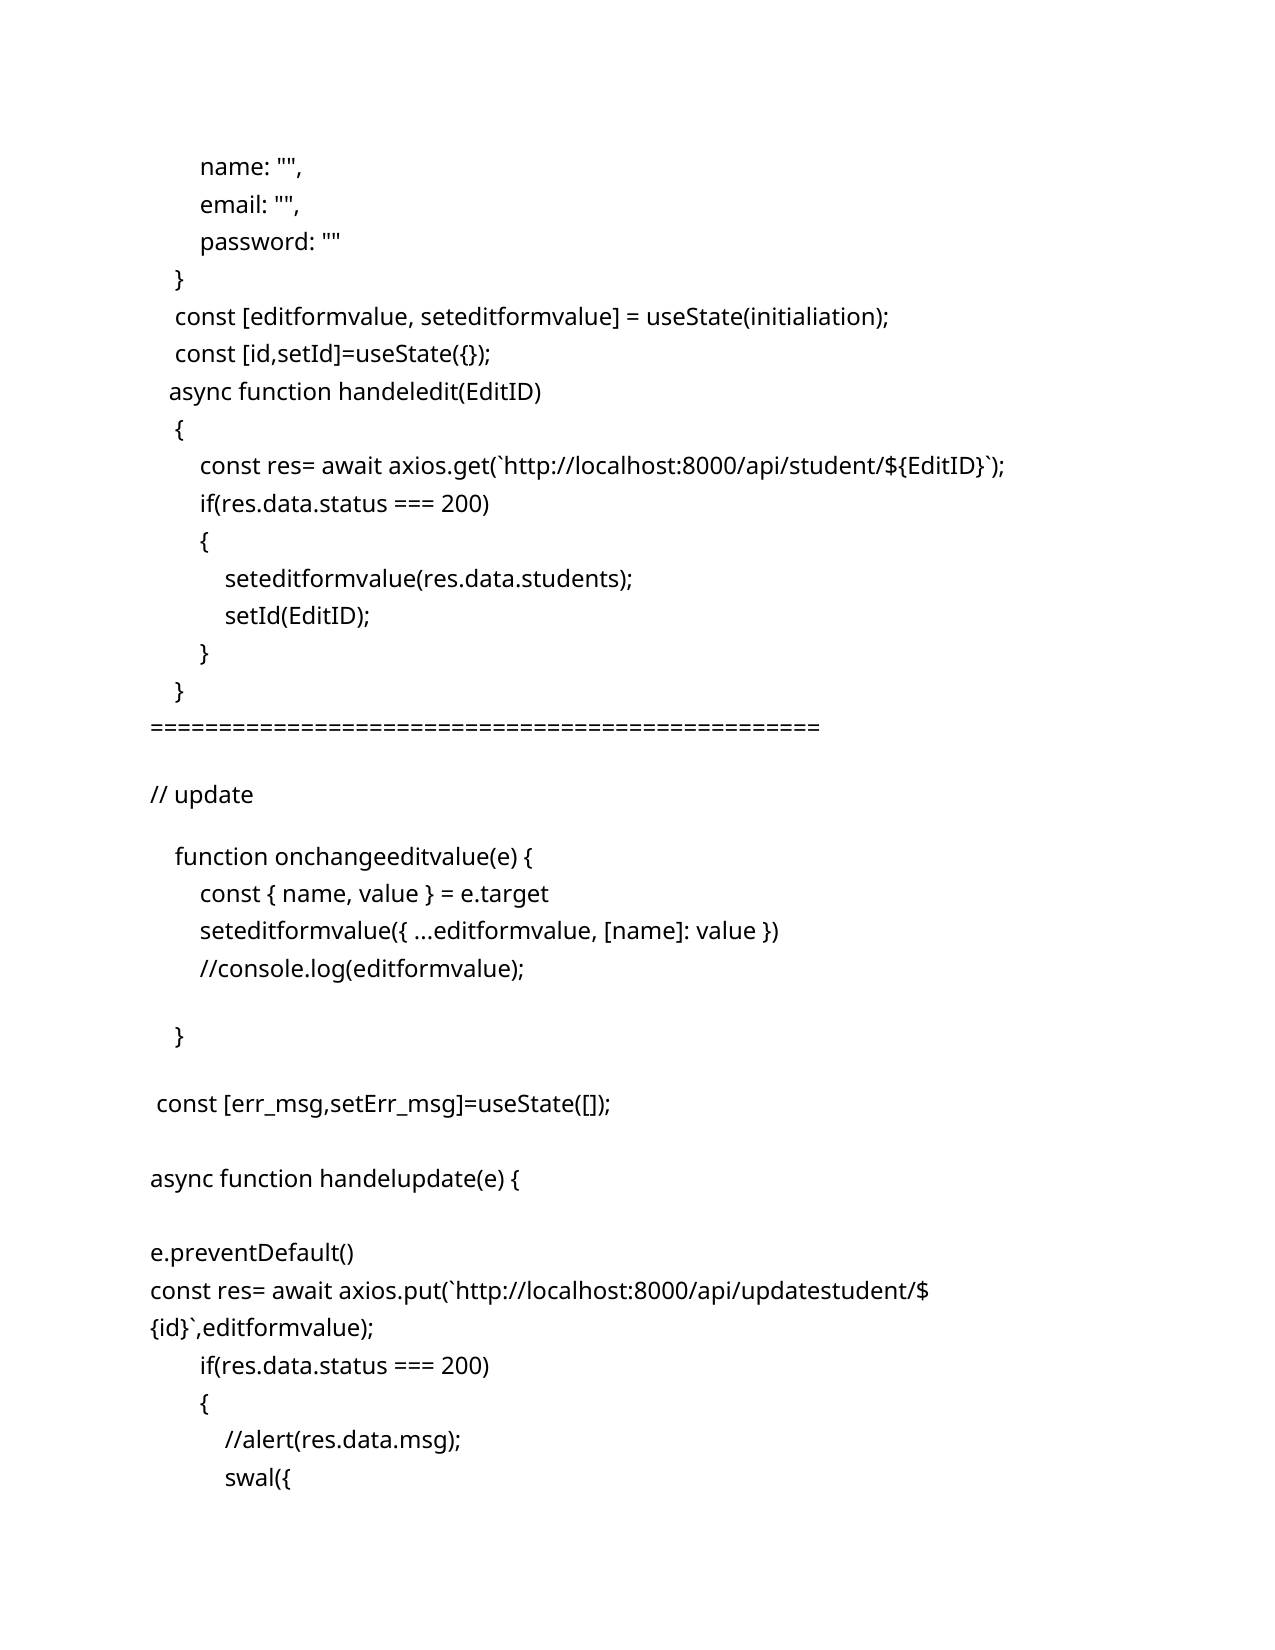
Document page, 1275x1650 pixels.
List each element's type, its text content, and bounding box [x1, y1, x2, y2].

text // update [150, 777, 1125, 810]
text const [editformvalue, seteditformvalue] = useState(initialiation); [150, 299, 1125, 332]
text function onchangeeditvalue(e) { [150, 839, 1125, 872]
text const [id,setId]=useState({}); [150, 337, 1125, 369]
text swal({ [150, 1461, 1125, 1493]
text //console.log(editformvalue); [150, 951, 1125, 984]
text //alert(res.data.msg); [150, 1423, 1125, 1456]
text } [150, 673, 1125, 706]
text if(res.data.status === 200) [150, 487, 1125, 519]
text ================================================= [150, 711, 1125, 743]
text const [err_msg,setErr_msg]=useState([]); [150, 1087, 1125, 1119]
text { [150, 524, 1125, 557]
text e.preventDefault() [150, 1236, 1125, 1269]
text { [150, 412, 1125, 444]
text { [150, 1386, 1125, 1418]
text } [150, 262, 1125, 295]
text const res= await axios.put(`http://localhost:8000/api/updatestudent/${id}`,editformvalue); [150, 1274, 1125, 1344]
text const { name, value } = e.target [150, 877, 1125, 909]
text seteditformvalue(res.data.students); [150, 561, 1125, 594]
text name: "", [150, 150, 1125, 183]
text setId(EditID); [150, 599, 1125, 631]
text } [150, 1019, 1125, 1052]
text password: "" [150, 225, 1125, 257]
text email: "", [150, 187, 1125, 220]
text async function handelupdate(e) { [150, 1161, 1125, 1194]
text } [150, 636, 1125, 669]
text async function handeledit(EditID) [150, 374, 1125, 407]
text const res= await axios.get(`http://localhost:8000/api/student/${EditID}`); [150, 449, 1125, 482]
text if(res.data.status === 200) [150, 1348, 1125, 1381]
text seteditformvalue({ ...editformvalue, [name]: value }) [150, 914, 1125, 947]
